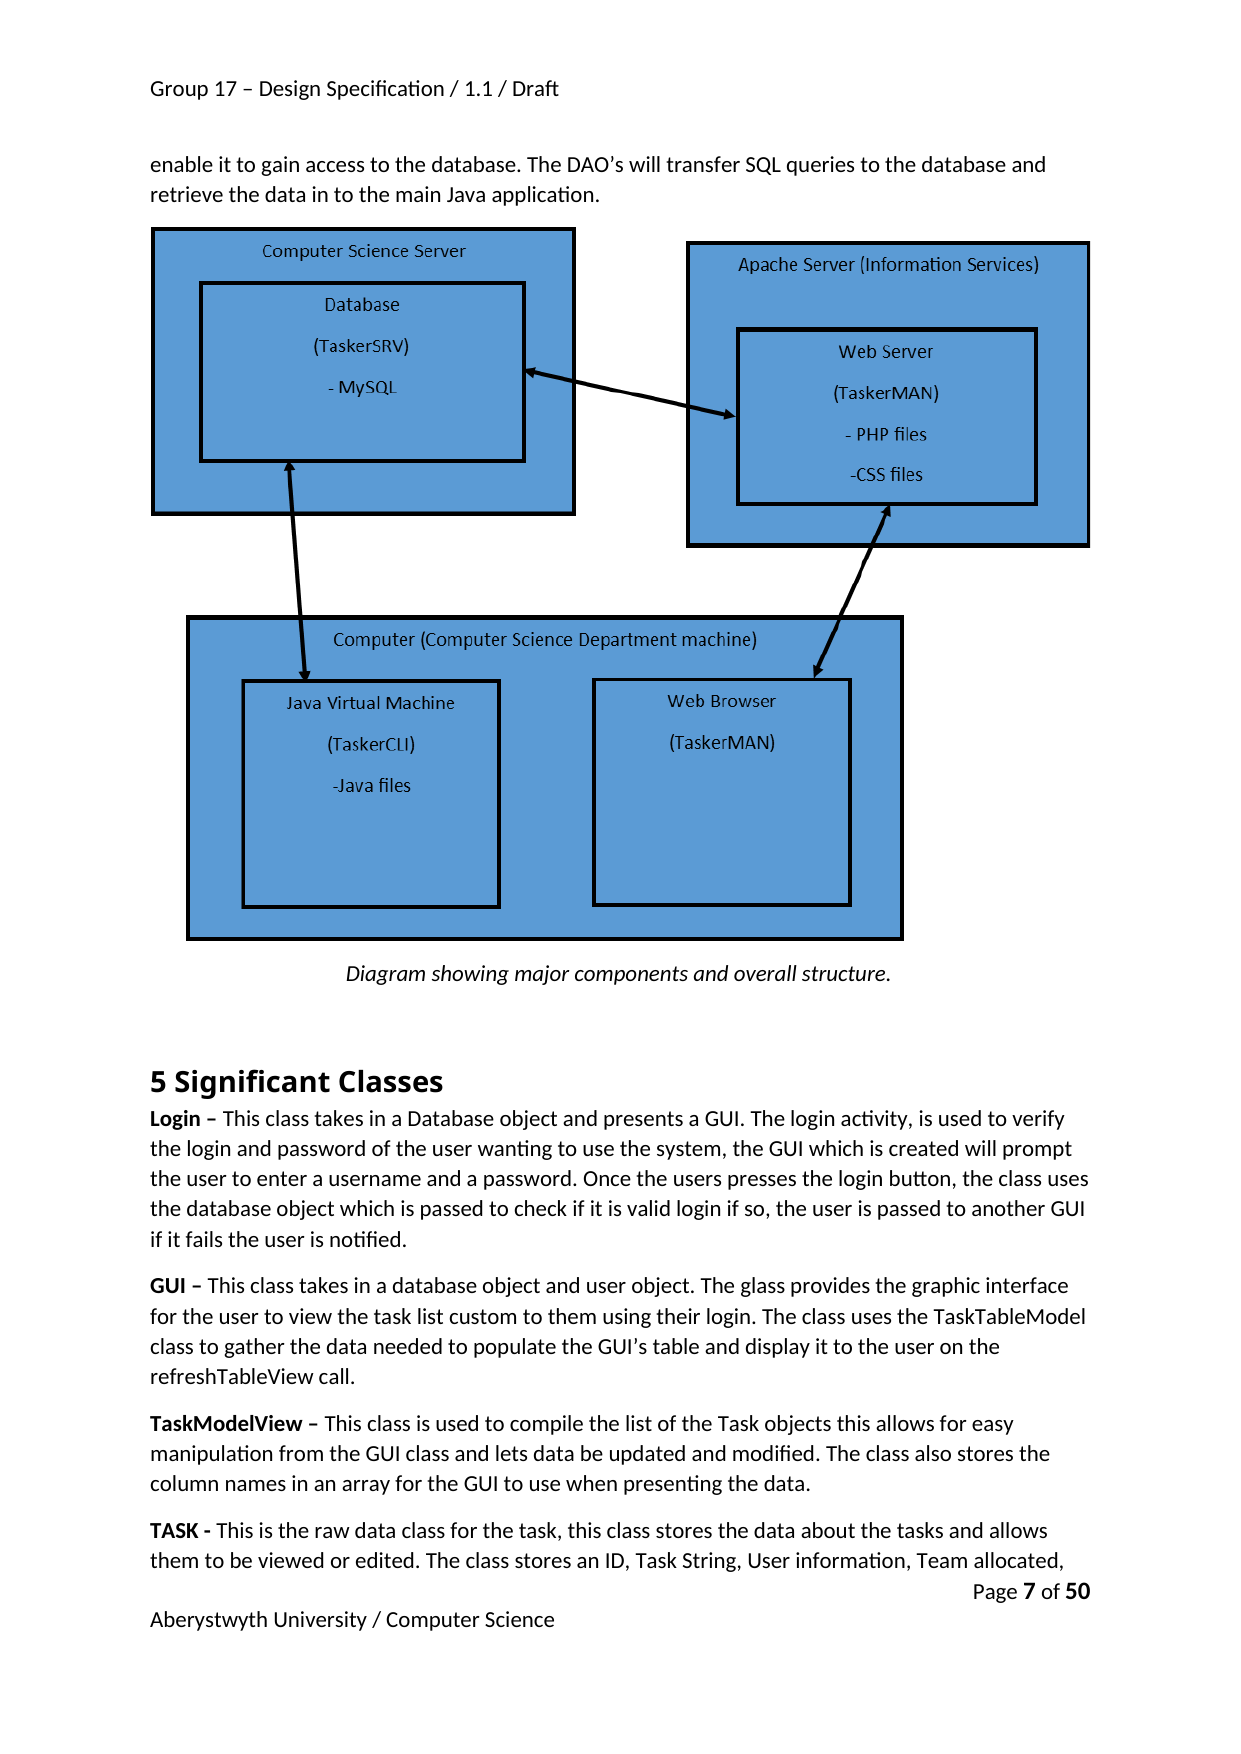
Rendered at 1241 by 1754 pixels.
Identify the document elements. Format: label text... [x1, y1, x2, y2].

subtitle 5 Significant Classes [150, 1061, 1090, 1101]
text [150, 1516, 1090, 1574]
text GUI – This class takes in a database object and user object. The glass provides the graphic interface for the user to view the task list custom to them using their login. The class uses the TaskTableModel class to gather the data needed to populate the GUI’s table and display it to the user on the refreshTableView call. [150, 1272, 1090, 1390]
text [150, 150, 1090, 208]
picture [150, 227, 1091, 941]
text Diagram showing major components and overall structure. [150, 959, 1090, 987]
text TaskModelView – This class is used to compile the list of the Task objects this allows for easy manipulation from the GUI class and lets data be updated and modified. The class also stores the column names in an array for the GUI to use when presenting the data. [150, 1409, 1090, 1497]
text Login – This class takes in a Database object and presents a GUI. The login activity, is used to verify the login and password of the user wanting to use the system, the GUI which is created will prompt the user to enter a username and a password. Once the users presses the login button, the class uses the database object which is passed to check if it is valid login if so, the user is passed to another GUI if it fails the user is notified. [150, 1104, 1090, 1253]
